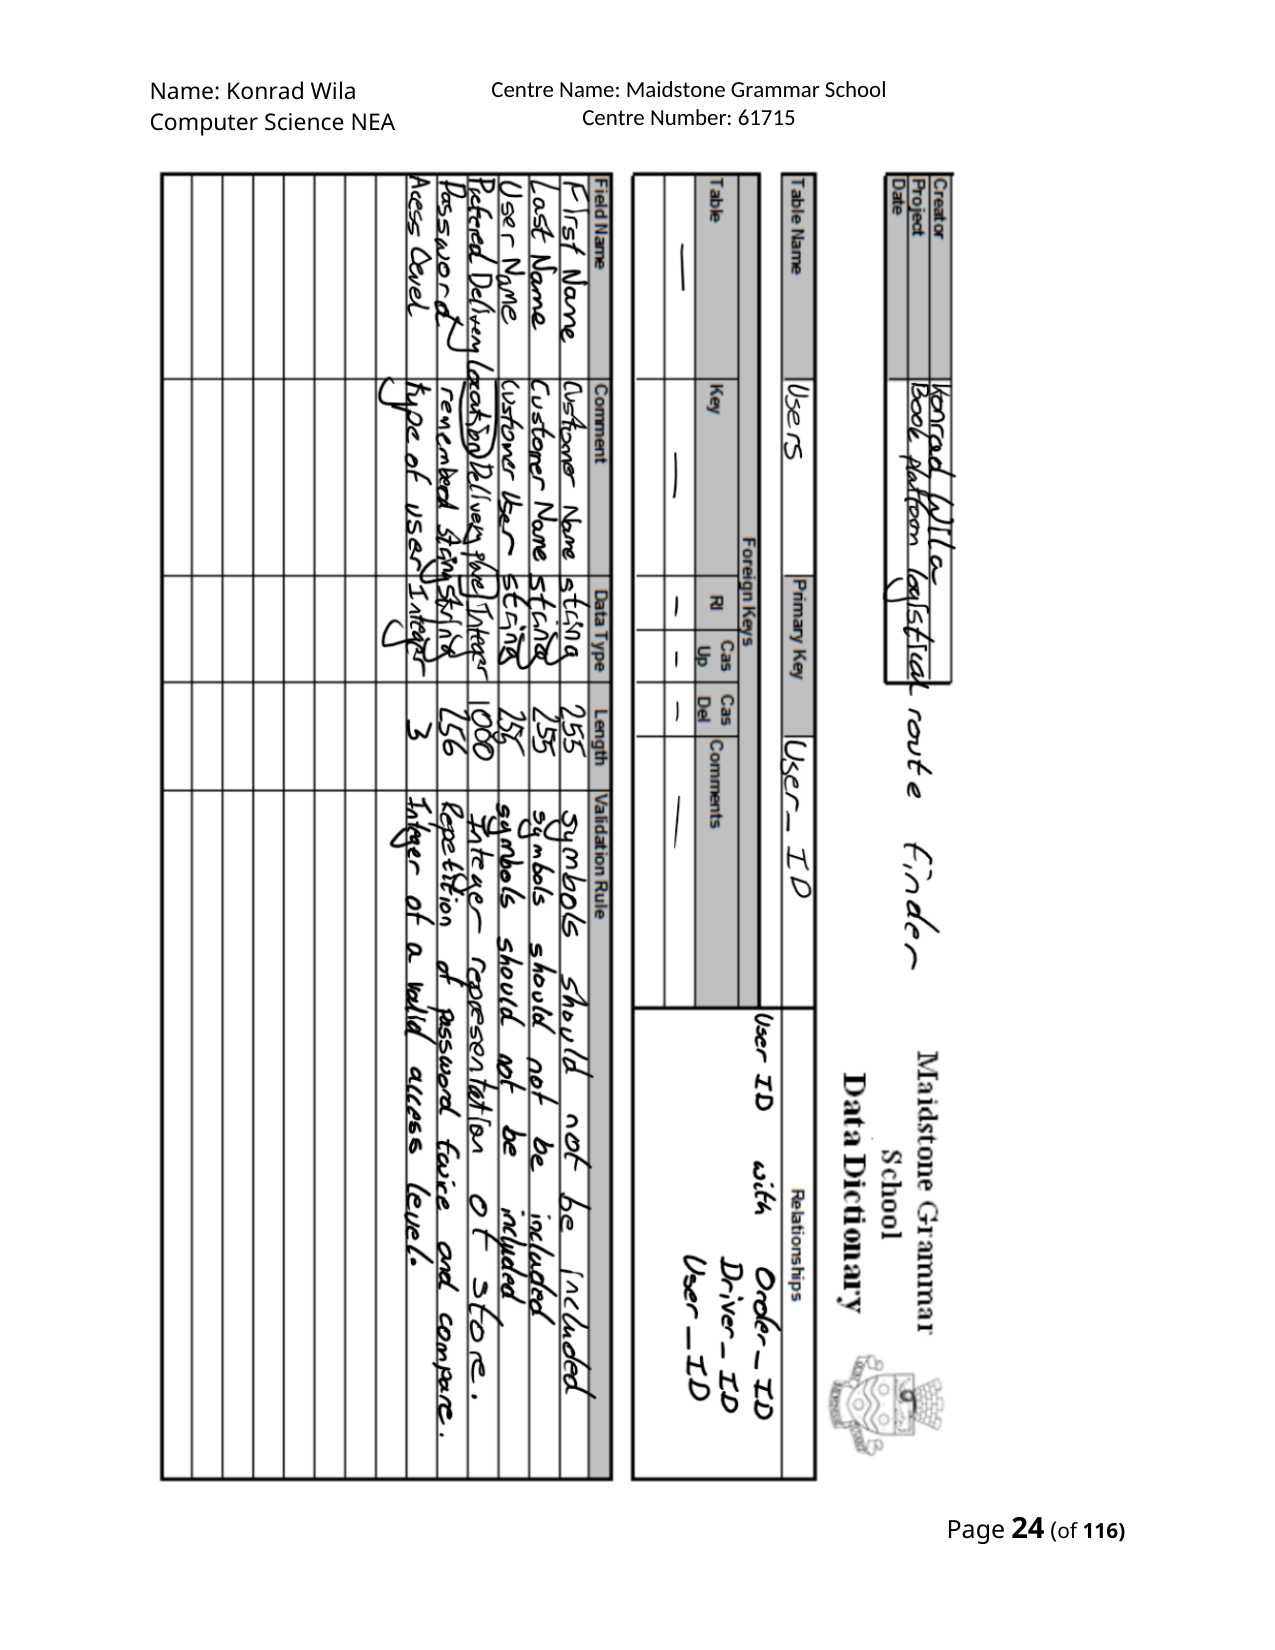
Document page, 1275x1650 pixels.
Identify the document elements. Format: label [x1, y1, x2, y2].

picture [155, 167, 960, 1487]
